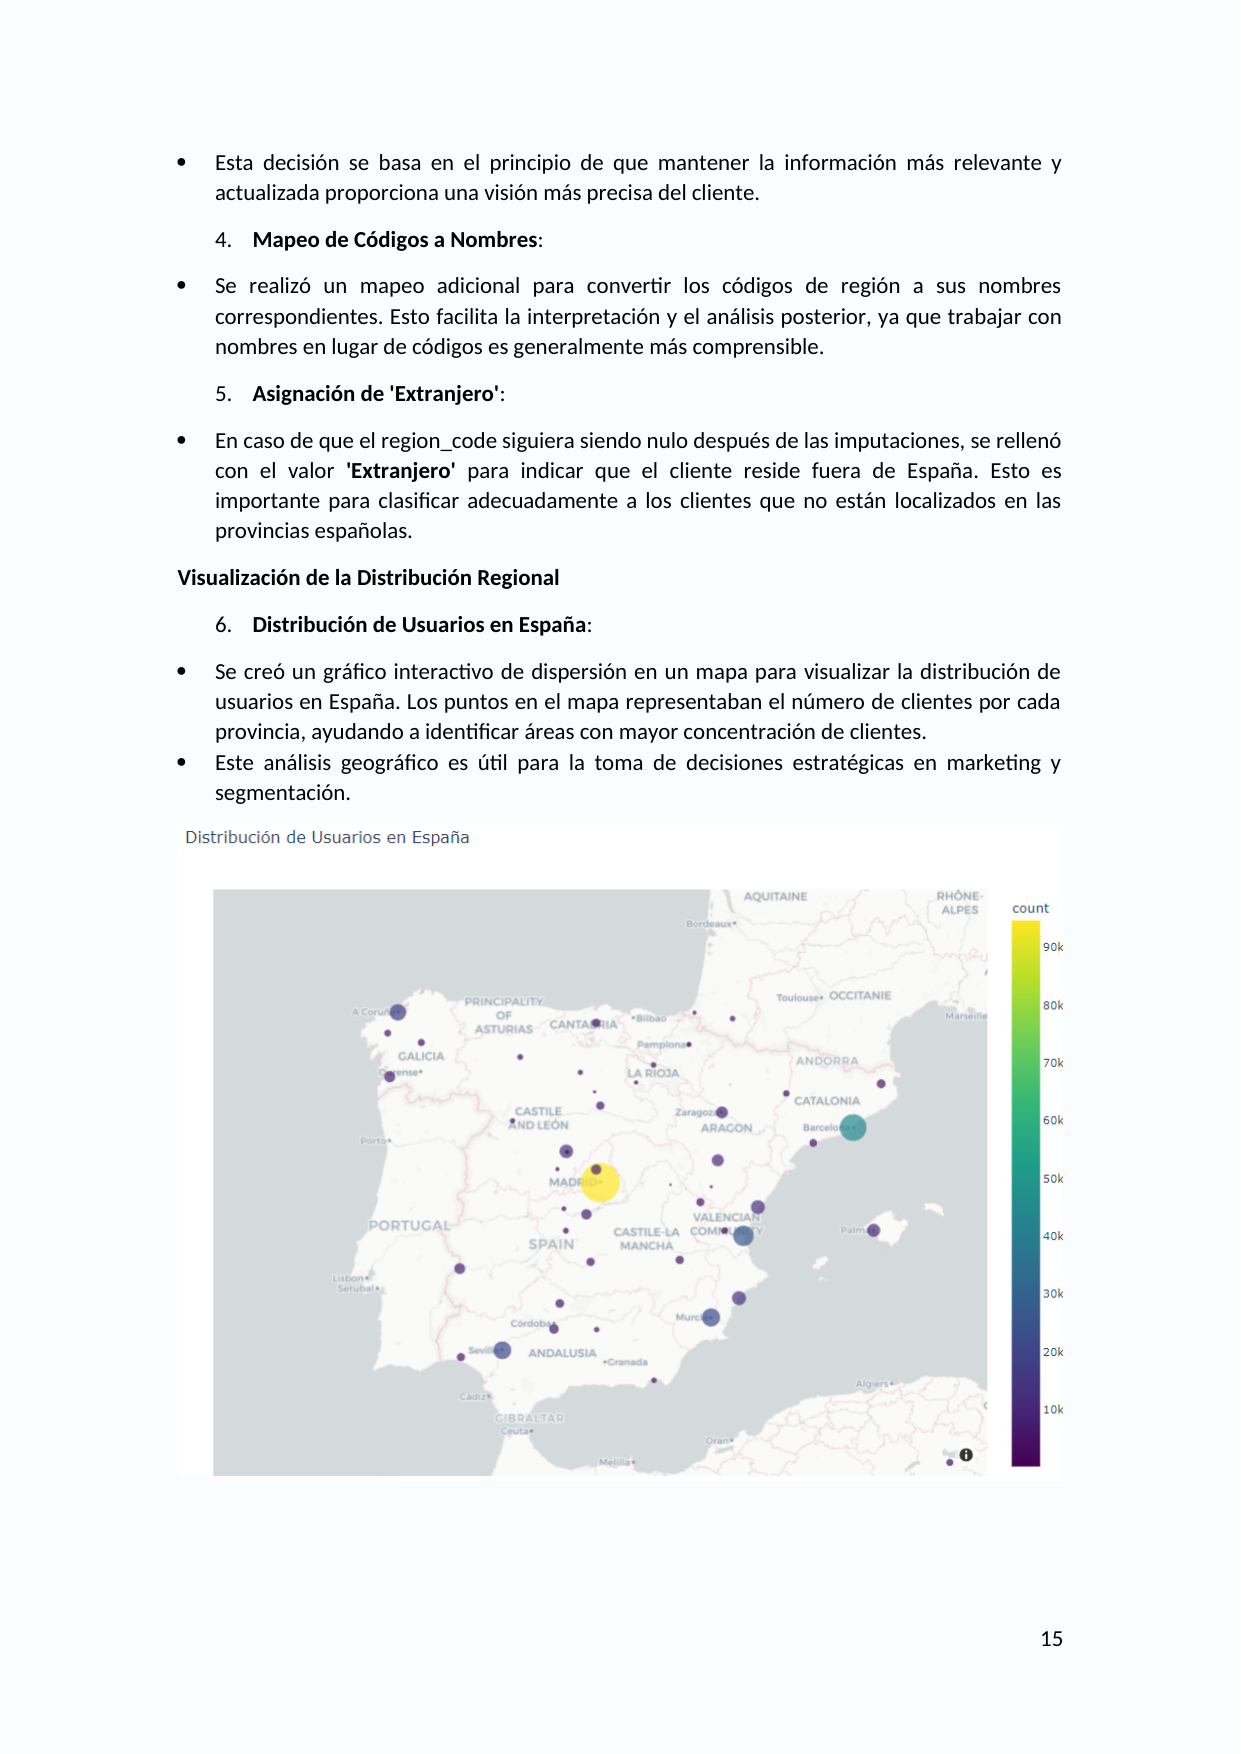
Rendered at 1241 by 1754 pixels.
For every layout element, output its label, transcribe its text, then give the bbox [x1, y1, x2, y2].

list Mapeo de Códigos a Nombres: [215, 225, 1063, 253]
list Se realizó un mapeo adicional para convertir los códigos de región a sus nombres correspondientes. Esto facilita la interpretación y el análisis posterior, ya que trabajar con nombres en lugar de códigos es generalmente más comprensible. [177, 272, 1063, 360]
list En caso de que el region_code siguiera siendo nulo después de las imputaciones, se rellenó con el valor 'Extranjero' para indicar que el cliente reside fuera de España. Esto es importante para clasificar adecuadamente a los clientes que no están localizados en las provincias españolas. [177, 426, 1063, 544]
text Visualización de la Distribución Regional [177, 563, 1063, 591]
list Se creó un gráfico interactivo de dispersión en un mapa para visualizar la distribución de usuarios en España. Los puntos en el mapa representaban el número de clientes por cada provincia, ayudando a identificar áreas con mayor concentración de clientes. [177, 657, 1063, 745]
list Distribución de Usuarios en España: [215, 610, 1063, 638]
list Esta decisión se basa en el principio de que mantener la información más relevante y actualizada proporciona una visión más precisa del cliente. [177, 148, 1063, 206]
list Asignación de 'Extranjero': [215, 379, 1063, 407]
list Este análisis geográfico es útil para la toma de decisiones estratégicas en marketing y segmentación. [177, 748, 1063, 806]
picture [177, 824, 1063, 1481]
